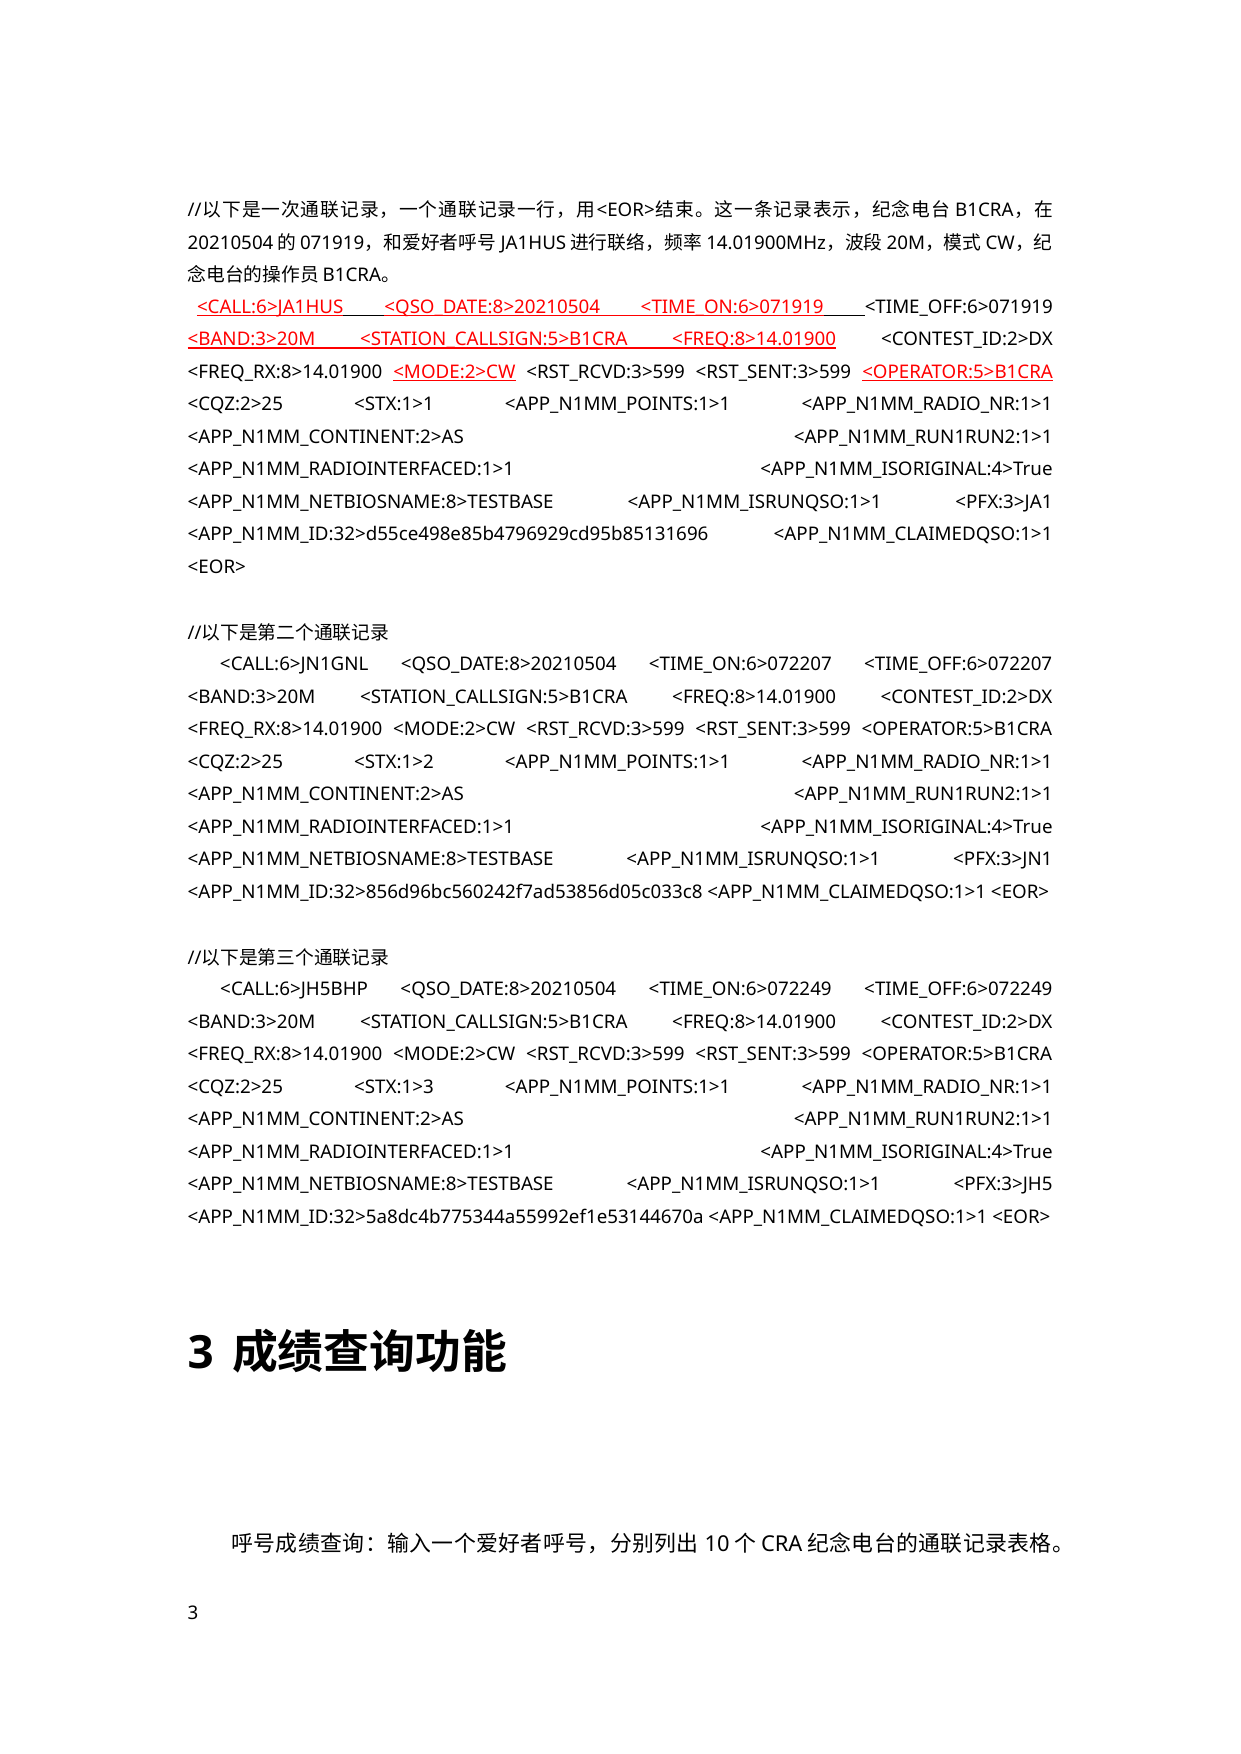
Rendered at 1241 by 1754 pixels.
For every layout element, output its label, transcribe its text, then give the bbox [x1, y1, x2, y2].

text <CALL:6>JN1GNL <QSO_DATE:8>20210504 <TIME_ON:6>072207 <TIME_OFF:6>072207 <BAND:3>20M <STATION_CALLSIGN:5>B1CRA <FREQ:8>14.01900 <CONTEST_ID:2>DX <FREQ_RX:8>14.01900 <MODE:2>CW <RST_RCVD:3>599 <RST_SENT:3>599 <OPERATOR:5>B1CRA <CQZ:2>25 <STX:1>2 <APP_N1MM_POINTS:1>1 <APP_N1MM_RADIO_NR:1>1 <APP_N1MM_CONTINENT:2>AS <APP_N1MM_RUN1RUN2:1>1 <APP_N1MM_RADIOINTERFACED:1>1 <APP_N1MM_ISORIGINAL:4>True <APP_N1MM_NETBIOSNAME:8>TESTBASE <APP_N1MM_ISRUNQSO:1>1 <PFX:3>JN1 <APP_N1MM_ID:32>856d96bc560242f7ad53856d05c033c8 <APP_N1MM_CLAIMEDQSO:1>1 <EOR> [187, 647, 1053, 907]
text <CALL:6>JA1HUS <QSO_DATE:8>20210504 <TIME_ON:6>071919 <TIME_OFF:6>071919 <BAND:3>20M <STATION_CALLSIGN:5>B1CRA <FREQ:8>14.01900 <CONTEST_ID:2>DX <FREQ_RX:8>14.01900 <MODE:2>CW <RST_RCVD:3>599 <RST_SENT:3>599 <OPERATOR:5>B1CRA <CQZ:2>25 <STX:1>1 <APP_N1MM_POINTS:1>1 <APP_N1MM_RADIO_NR:1>1 <APP_N1MM_CONTINENT:2>AS <APP_N1MM_RUN1RUN2:1>1 <APP_N1MM_RADIOINTERFACED:1>1 <APP_N1MM_ISORIGINAL:4>True <APP_N1MM_NETBIOSNAME:8>TESTBASE <APP_N1MM_ISRUNQSO:1>1 <PFX:3>JA1 <APP_N1MM_ID:32>d55ce498e85b4796929cd95b85131696 <APP_N1MM_CLAIMEDQSO:1>1 <EOR> [187, 290, 1053, 582]
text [187, 1526, 1053, 1558]
subtitle 成绩查询功能 [187, 1300, 1053, 1398]
text <CALL:6>JH5BHP <QSO_DATE:8>20210504 <TIME_ON:6>072249 <TIME_OFF:6>072249 <BAND:3>20M <STATION_CALLSIGN:5>B1CRA <FREQ:8>14.01900 <CONTEST_ID:2>DX <FREQ_RX:8>14.01900 <MODE:2>CW <RST_RCVD:3>599 <RST_SENT:3>599 <OPERATOR:5>B1CRA <CQZ:2>25 <STX:1>3 <APP_N1MM_POINTS:1>1 <APP_N1MM_RADIO_NR:1>1 <APP_N1MM_CONTINENT:2>AS <APP_N1MM_RUN1RUN2:1>1 <APP_N1MM_RADIOINTERFACED:1>1 <APP_N1MM_ISORIGINAL:4>True <APP_N1MM_NETBIOSNAME:8>TESTBASE <APP_N1MM_ISRUNQSO:1>1 <PFX:3>JH5 <APP_N1MM_ID:32>5a8dc4b775344a55992ef1e53144670a <APP_N1MM_CLAIMEDQSO:1>1 <EOR> [187, 972, 1053, 1232]
text //以下是第三个通联记录 [187, 940, 1053, 972]
text //以下是第二个通联记录 [187, 615, 1053, 647]
text //以下是一次通联记录，一个通联记录一行，用<EOR>结束。这一条记录表示，纪念电台B1CRA，在20210504的071919，和爱好者呼号JA1HUS进行联络，频率14.01900MHz，波段20M，模式CW，纪念电台的操作员B1CRA。 [187, 192, 1053, 290]
